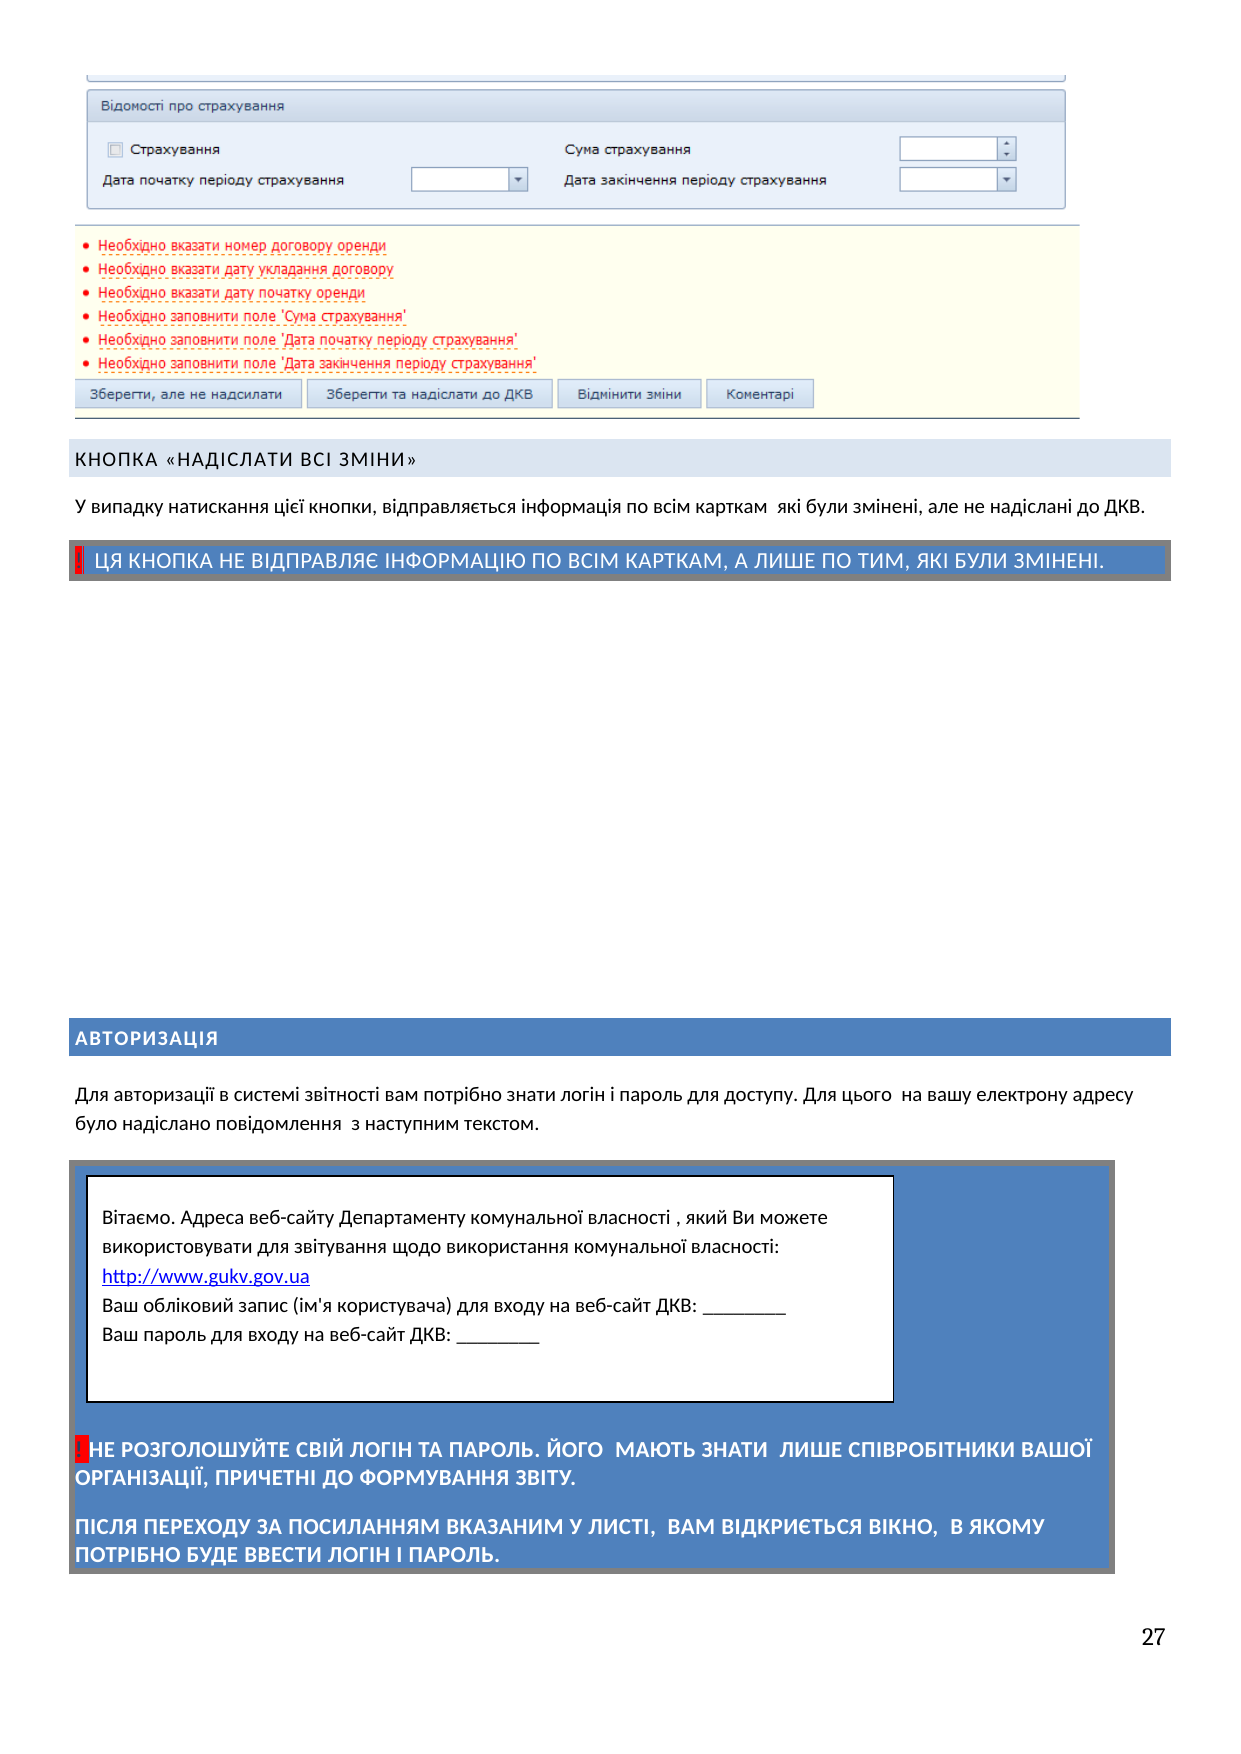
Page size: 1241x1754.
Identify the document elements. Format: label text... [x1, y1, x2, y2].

subtitle ! Ця кнопка не відправляє інформацію по всім карткам, а лише по тим, які були змінені. [84, 546, 1165, 574]
subtitle Кнопка «Надіслати всі зміни» [75, 446, 1165, 471]
subtitle ! Не розголошуйте свій логін та пароль. Його мають знати лише співробітники Вашої організації, причетні до формування звіту. [75, 1166, 1109, 1491]
text Для авторизації в системі звітності вам потрібно знати логін і пароль для доступу. Для цього на вашу електрону адресу було надіслано повідомлення з наступним текстом. [75, 1081, 1165, 1136]
subtitle Після переходу за посиланням вказаним у листі, Вам відкриється вікно, в якому потрібно буде ввести логін і пароль. [75, 1506, 1109, 1568]
picture [75, 75, 1080, 419]
subtitle Авторизація [75, 1025, 1165, 1050]
text У випадку натискання цієї кнопки, відправляється інформація по всім карткам які були змінені, але не надіслані до ДКВ. [75, 494, 1165, 519]
